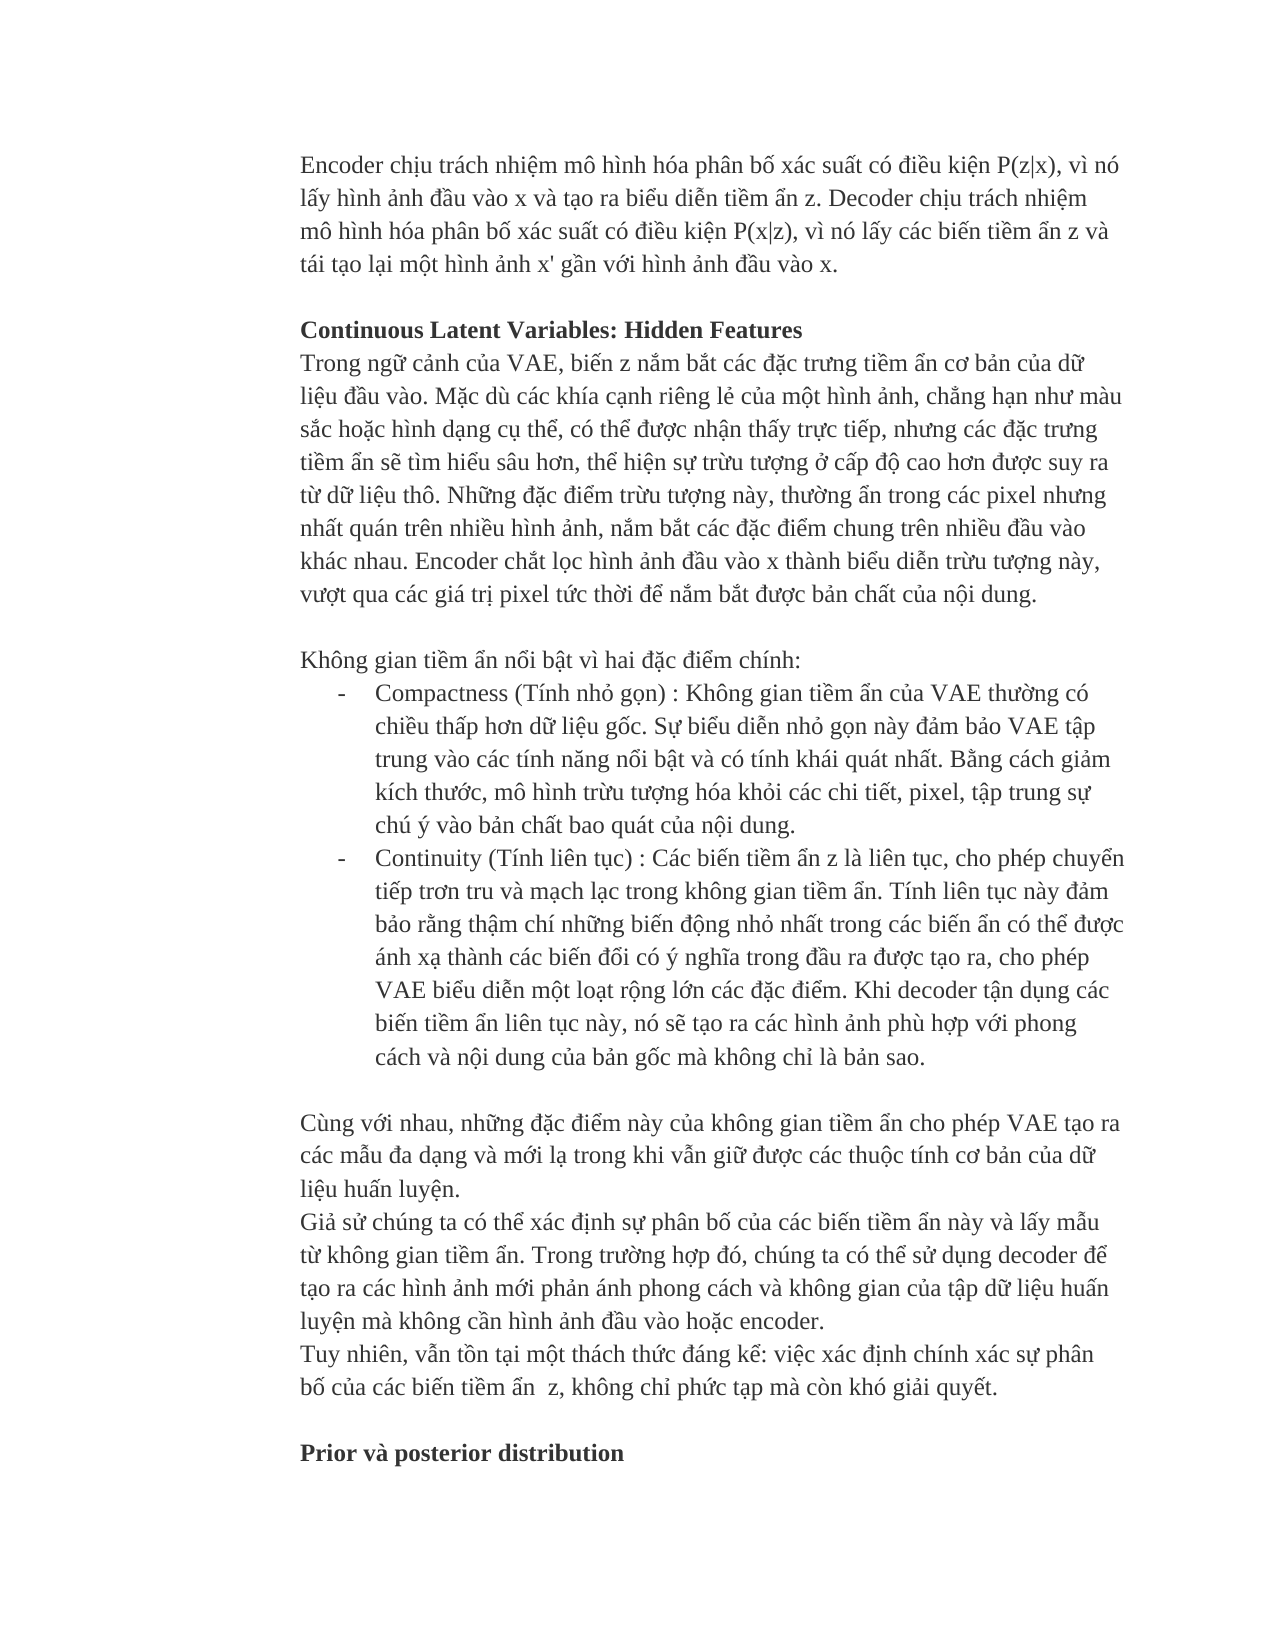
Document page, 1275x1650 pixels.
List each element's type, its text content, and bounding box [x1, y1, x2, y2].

text Trong ngữ cảnh của VAE, biến z nắm bắt các đặc trưng tiềm ẩn cơ bản của dữ liệu đầu vào. Mặc dù các khía cạnh riêng lẻ của một hình ảnh, chẳng hạn như màu sắc hoặc hình dạng cụ thể, có thể được nhận thấy trực tiếp, nhưng các đặc trưng tiềm ẩn sẽ tìm hiểu sâu hơn, thể hiện sự trừu tượng ở cấp độ cao hơn được suy ra từ dữ liệu thô. Những đặc điểm trừu tượng này, thường ẩn trong các pixel nhưng nhất quán trên nhiều hình ảnh, nắm bắt các đặc điểm chung trên nhiều đầu vào khác nhau. Encoder chắt lọc hình ảnh đầu vào x thành biểu diễn trừu tượng này, vượt qua các giá trị pixel tức thời để nắm bắt được bản chất của nội dung. [300, 348, 1125, 608]
text Giả sử chúng ta có thể xác định sự phân bố của các biến tiềm ẩn này và lấy mẫu từ không gian tiềm ẩn. Trong trường hợp đó, chúng ta có thể sử dụng decoder để tạo ra các hình ảnh mới phản ánh phong cách và không gian của tập dữ liệu huấn luyện mà không cần hình ảnh đầu vào hoặc encoder. [300, 1207, 1125, 1334]
text Continuous Latent Variables: Hidden Features [300, 315, 1125, 344]
text Tuy nhiên, vẫn tồn tại một thách thức đáng kể: việc xác định chính xác sự phân bố của các biến tiềm ẩn z, không chỉ phức tạp mà còn khó giải quyết. [300, 1339, 1125, 1401]
text Prior và posterior distribution [300, 1438, 1125, 1467]
text Encoder chịu trách nhiệm mô hình hóa phân bố xác suất có điều kiện P(z|x), vì nó lấy hình ảnh đầu vào x và tạo ra biểu diễn tiềm ẩn z. Decoder chịu trách nhiệm mô hình hóa phân bố xác suất có điều kiện P(x|z), vì nó lấy các biến tiềm ẩn z và tái tạo lại một hình ảnh x' gần với hình ảnh đầu vào x. [300, 150, 1125, 278]
text Cùng với nhau, những đặc điểm này của không gian tiềm ẩn cho phép VAE tạo ra các mẫu đa dạng và mới lạ trong khi vẫn giữ được các thuộc tính cơ bản của dữ liệu huấn luyện. [300, 1108, 1125, 1202]
list Compactness (Tính nhỏ gọn) : Không gian tiềm ẩn của VAE thường có chiều thấp hơn dữ liệu gốc. Sự biểu diễn nhỏ gọn này đảm bảo VAE tập trung vào các tính năng nổi bật và có tính khái quát nhất. Bằng cách giảm kích thước, mô hình trừu tượng hóa khỏi các chi tiết, pixel, tập trung sự chú ý vào bản chất bao quát của nội dung. [337, 678, 1125, 839]
list Continuity (Tính liên tục) : Các biến tiềm ẩn z là liên tục, cho phép chuyển tiếp trơn tru và mạch lạc trong không gian tiềm ẩn. Tính liên tục này đảm bảo rằng thậm chí những biến động nhỏ nhất trong các biến ẩn có thể được ánh xạ thành các biến đổi có ý nghĩa trong đầu ra được tạo ra, cho phép VAE biểu diễn một loạt rộng lớn các đặc điểm. Khi decoder tận dụng các biến tiềm ẩn liên tục này, nó sẽ tạo ra các hình ảnh phù hợp với phong cách và nội dung của bản gốc mà không chỉ là bản sao. [337, 843, 1125, 1070]
text Không gian tiềm ẩn nổi bật vì hai đặc điểm chính: [300, 645, 1125, 674]
